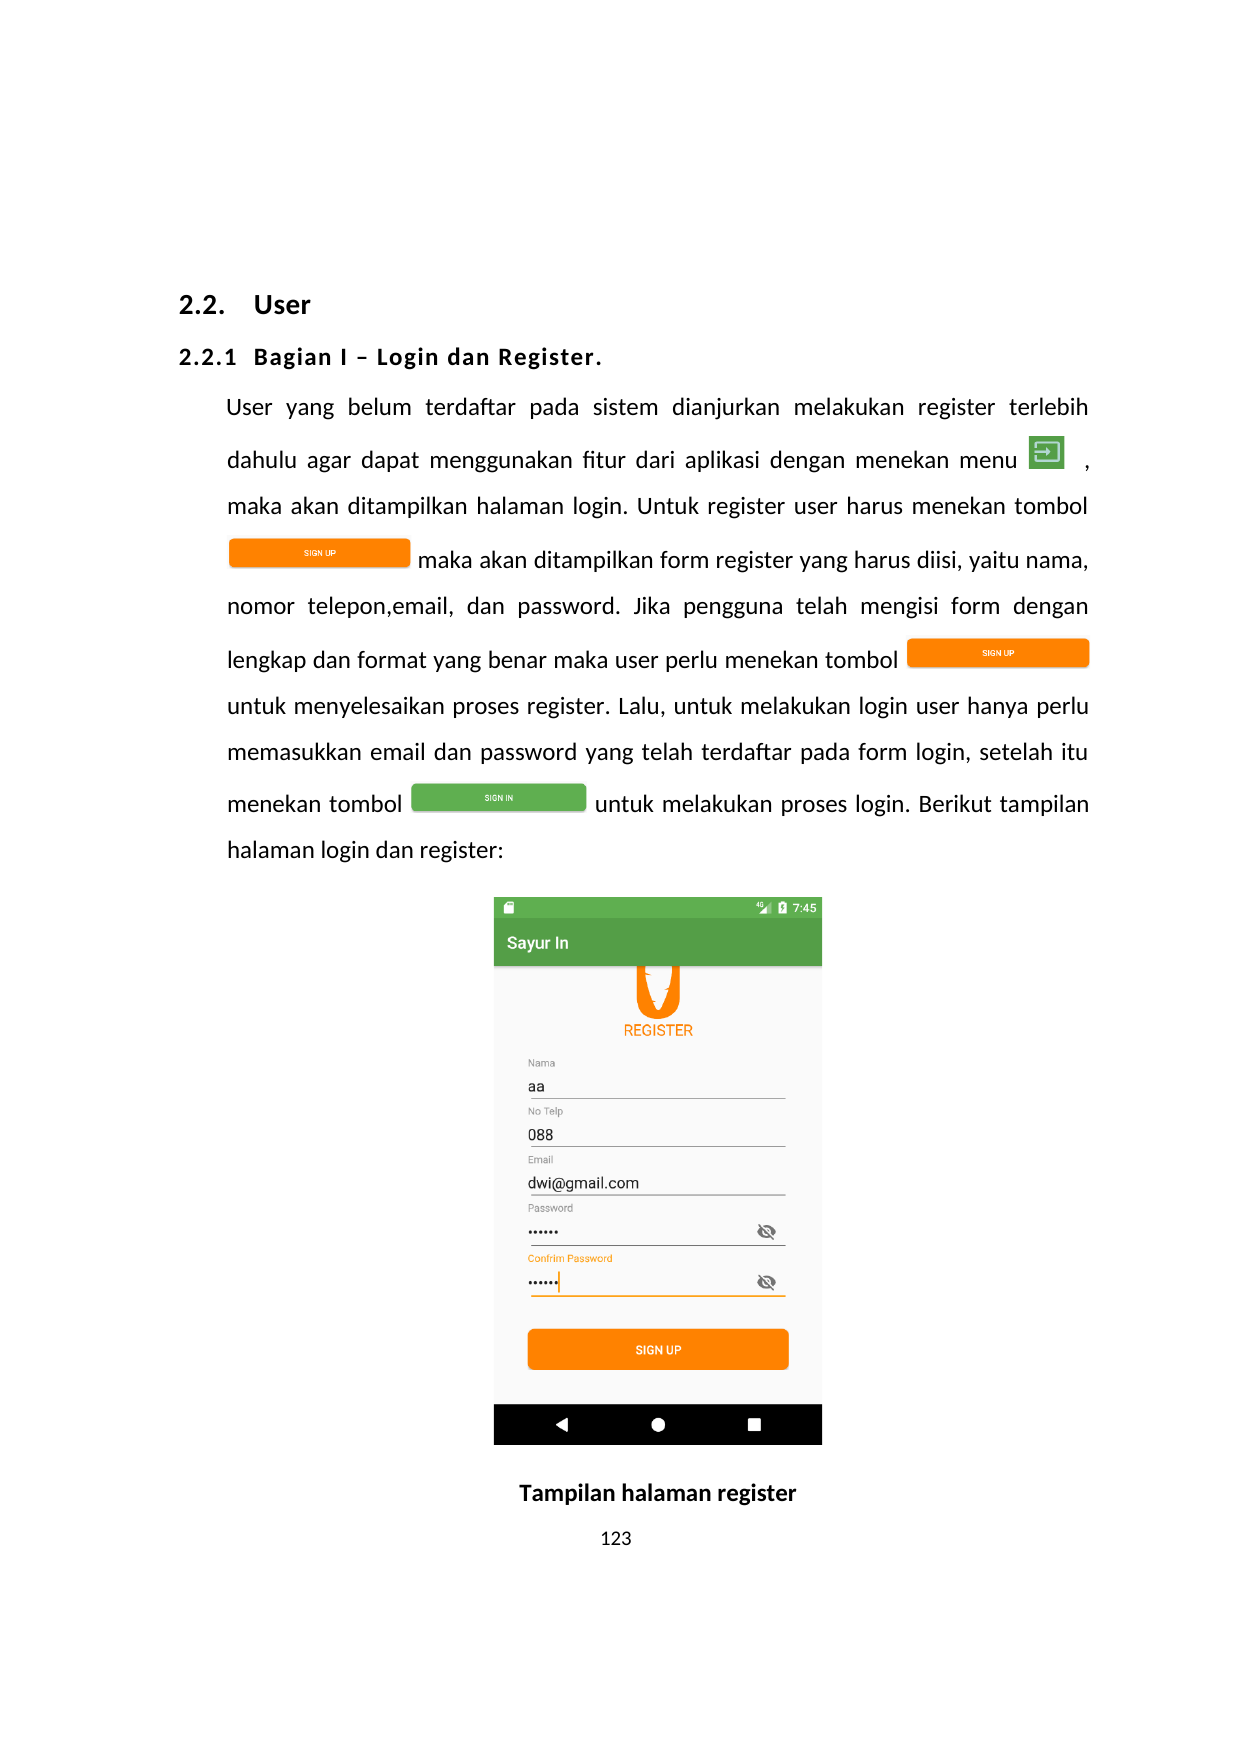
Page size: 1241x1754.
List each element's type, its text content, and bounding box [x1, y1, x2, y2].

text Tampilan halaman register [226, 1477, 1090, 1508]
picture [493, 897, 823, 1445]
picture [410, 781, 587, 813]
picture [905, 635, 1091, 669]
text User yang belum terdaftar pada sistem dianjurkan melakukan register terlebih dahulu agar dapat menggunakan fitur dari aplikasi dengan menekan menu , maka akan ditampilkan halaman login. Untuk register user harus menekan tombol maka akan ditampilkan form register yang harus diisi, yaitu nama, nomor telepon,email, dan password. Jika pengguna telah mengisi form dengan lengkap dan format yang benar maka user perlu menekan tombol untuk menyelesaikan proses register. Lalu, untuk melakukan login user hanya perlu memasukkan email dan password yang telah terdaftar pada form login, setelah itu menekan tombol untuk melakukan proses login. Berikut tampilan halaman login dan register: [226, 391, 1090, 865]
picture [1028, 436, 1065, 469]
list User [179, 286, 1090, 322]
picture [226, 535, 412, 569]
list Bagian I – Login dan Register. [179, 341, 1090, 372]
